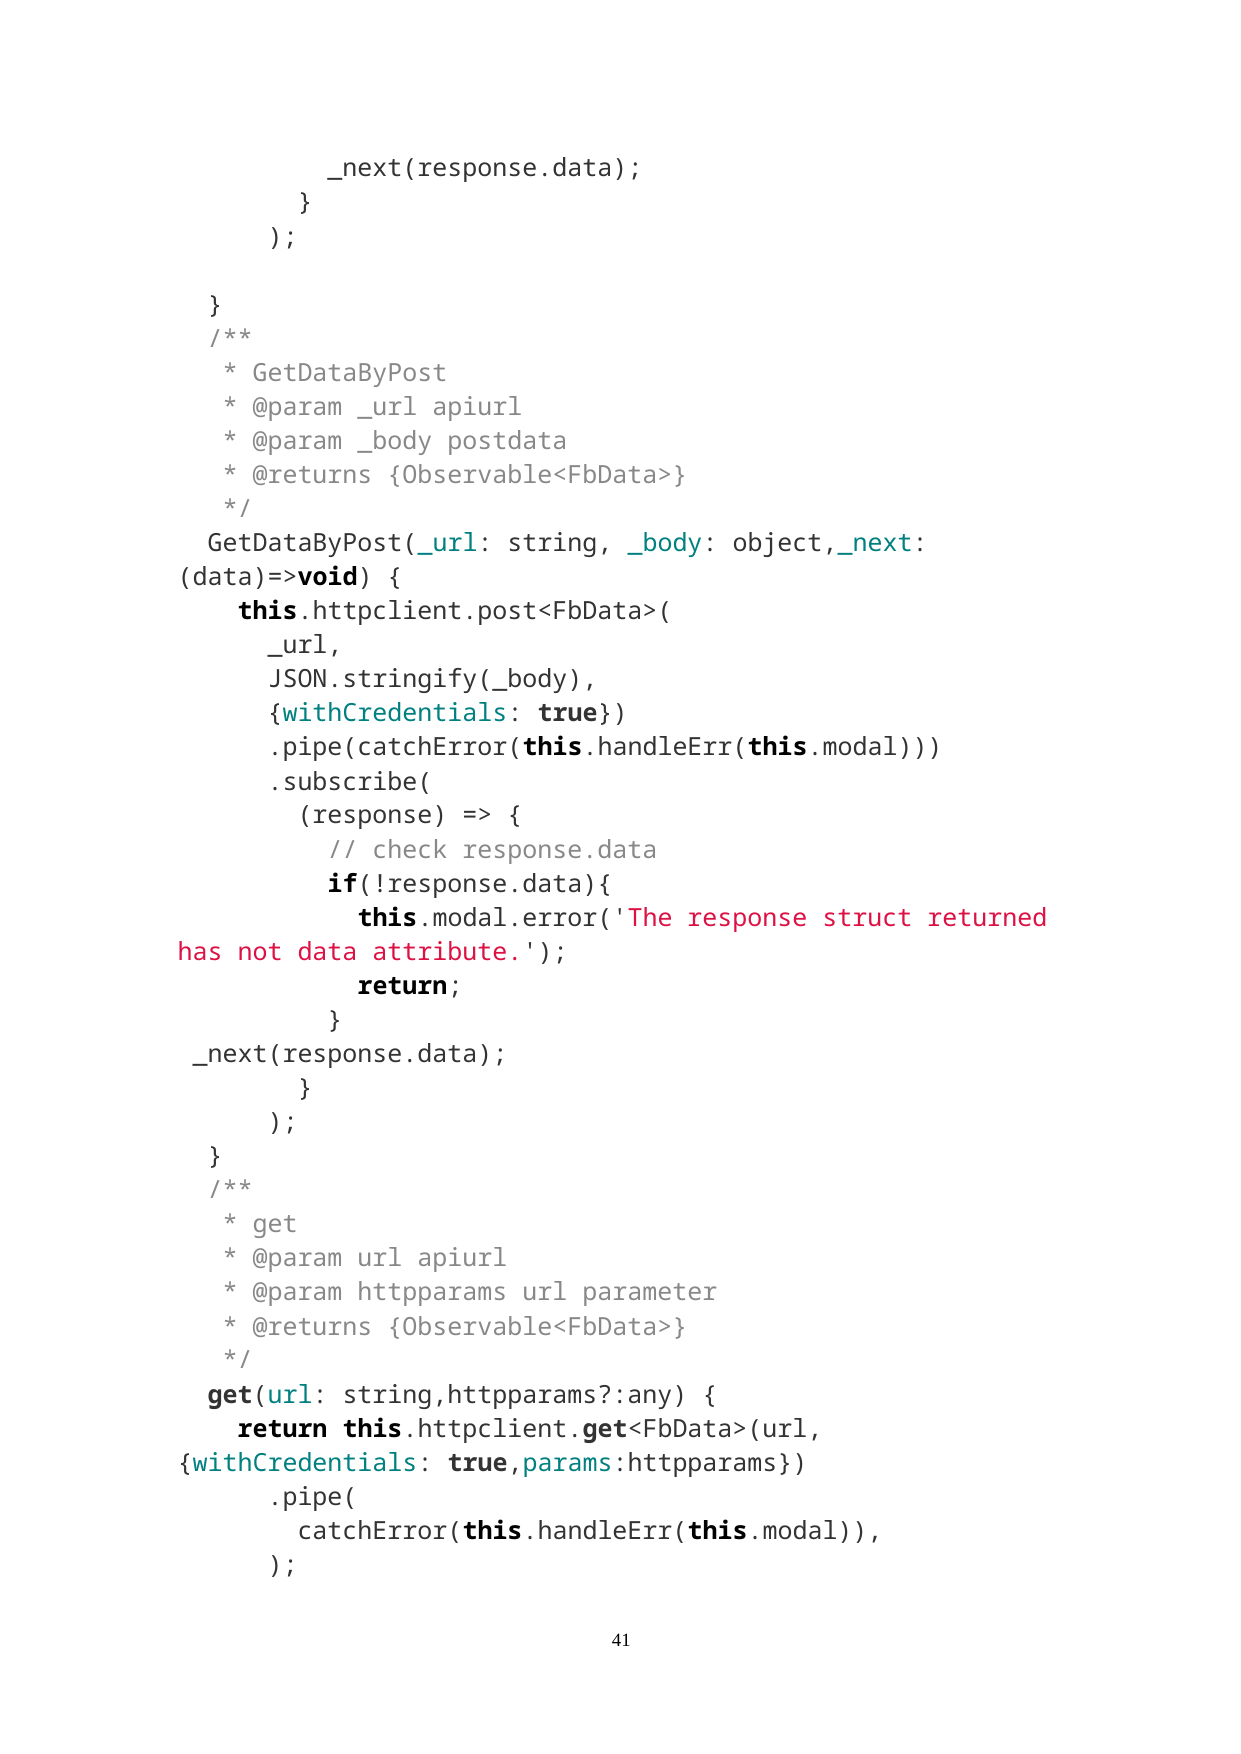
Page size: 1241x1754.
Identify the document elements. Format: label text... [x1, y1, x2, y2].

text ); [177, 1547, 1087, 1581]
text /** [177, 1172, 1087, 1206]
text {withCredentials: true}) [177, 695, 1087, 729]
text * @param url apiurl [177, 1240, 1087, 1274]
text * @param _body postdata [177, 422, 1087, 457]
text _url, [177, 627, 1087, 661]
text return; [177, 967, 1087, 1002]
text } [177, 1138, 1087, 1172]
text ); [177, 1104, 1087, 1138]
text (response) => { [177, 797, 1087, 831]
text * @param httpparams url parameter [177, 1274, 1087, 1308]
text JSON.stringify(_body), [177, 661, 1087, 695]
text GetDataByPost(_url: string, _body: object,_next:(data)=>void) { [177, 525, 1087, 593]
text } [177, 286, 1087, 320]
text // check response.data [177, 831, 1087, 865]
text * @param _url apiurl [177, 388, 1087, 422]
text } [177, 184, 1087, 218]
text this.modal.error('The response struct returned has not data attribute.'); [177, 899, 1087, 967]
text .pipe(catchError(this.handleErr(this.modal))) [177, 729, 1087, 763]
text _next(response.data); [177, 150, 1087, 184]
text .subscribe( [177, 763, 1087, 797]
text * get [177, 1206, 1087, 1240]
text * @returns {Observable<FbData>} [177, 457, 1087, 491]
text if(!response.data){ [177, 865, 1087, 899]
text */ [177, 1342, 1087, 1376]
text ); [177, 218, 1087, 252]
text } [177, 1002, 1087, 1036]
text _next(response.data); [177, 1036, 1087, 1070]
text .pipe( [177, 1478, 1087, 1512]
text catchError(this.handleErr(this.modal)), [177, 1512, 1087, 1547]
text * @returns {Observable<FbData>} [177, 1308, 1087, 1342]
text } [177, 1070, 1087, 1104]
text return this.httpclient.get<FbData>(url, {withCredentials: true,params:httpparams}) [177, 1410, 1087, 1478]
text */ [177, 491, 1087, 525]
text get(url: string,httpparams?:any) { [177, 1376, 1087, 1410]
text * GetDataByPost [177, 354, 1087, 388]
text this.httpclient.post<FbData>( [177, 593, 1087, 627]
text /** [177, 320, 1087, 354]
